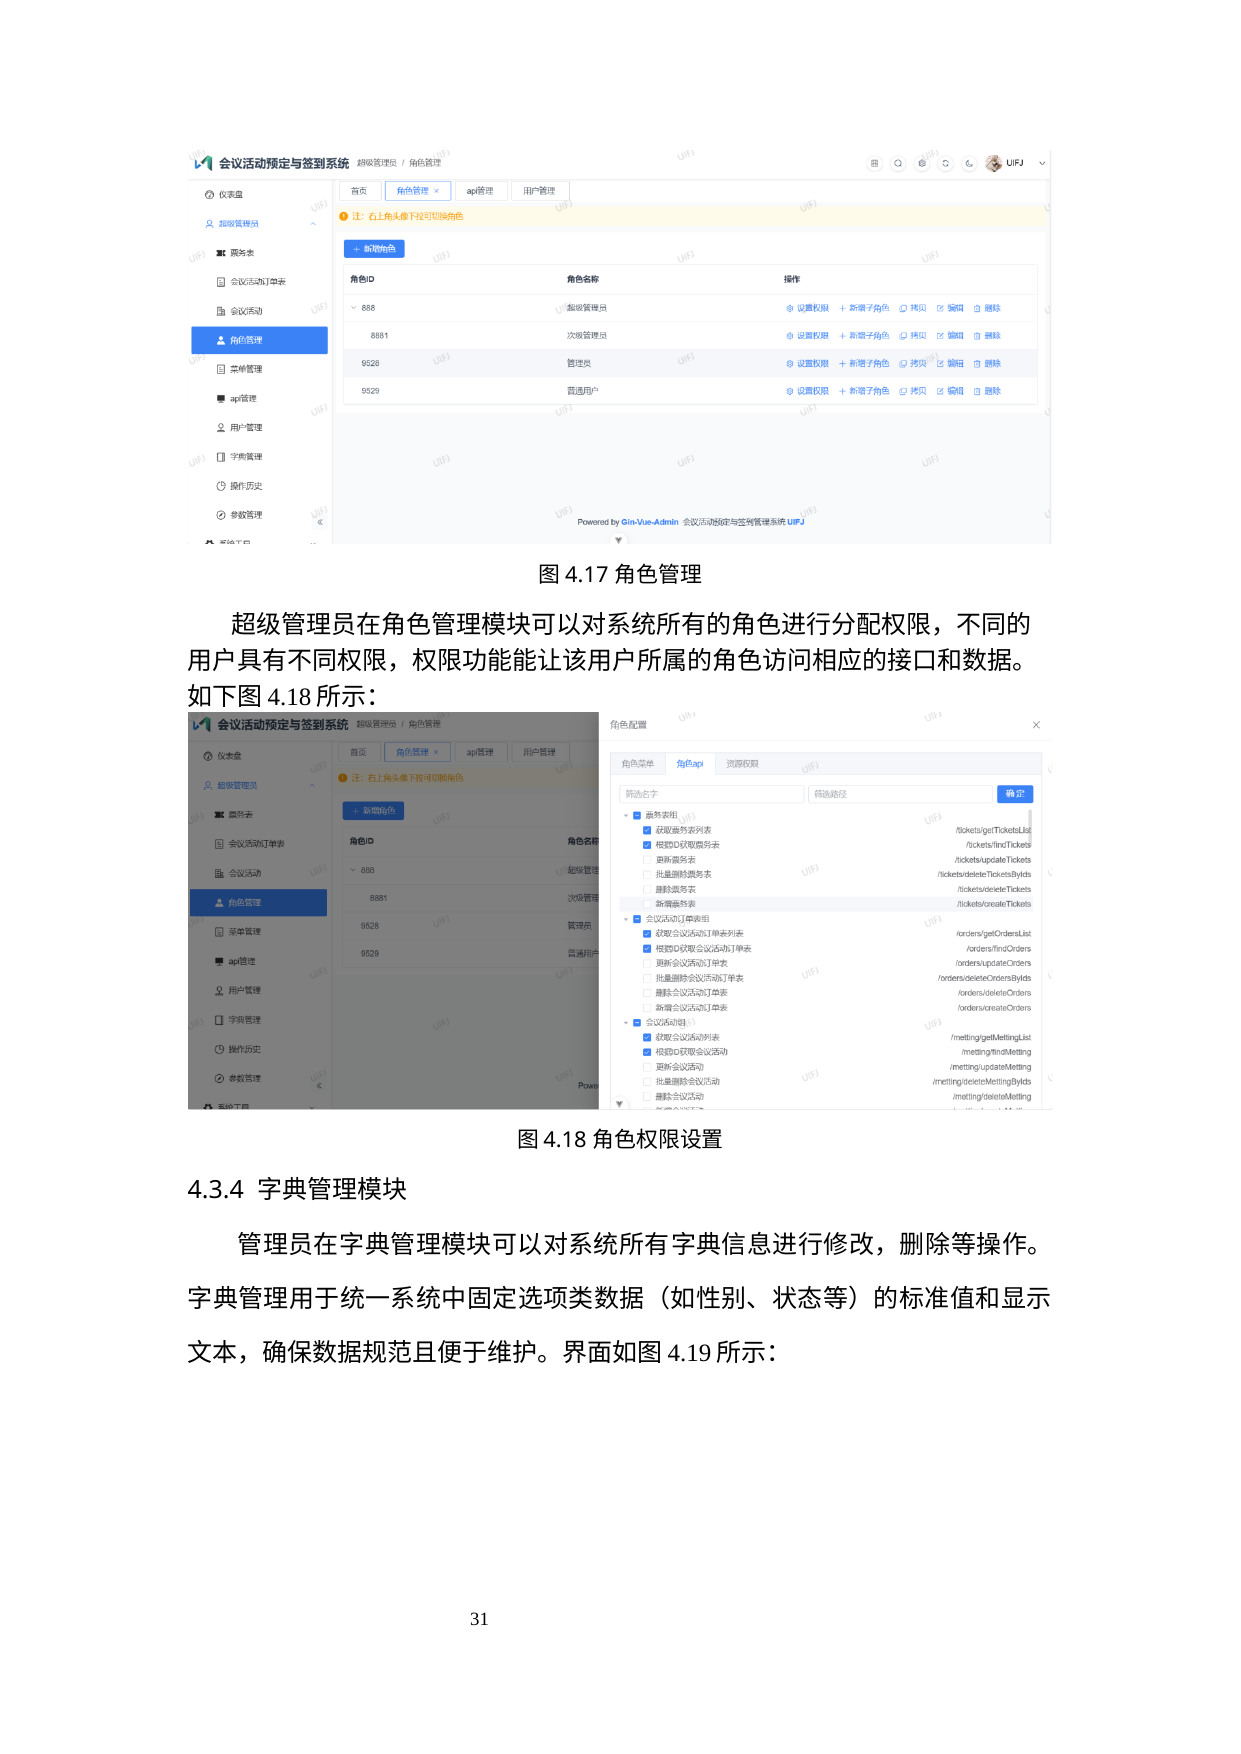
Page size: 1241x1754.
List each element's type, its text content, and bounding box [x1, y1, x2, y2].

picture [187, 150, 1052, 544]
text 超级管理员在角色管理模块可以对系统所有的角色进行分配权限，不同的用户具有不同权限，权限功能能让该用户所属的角色访问相应的接口和数据。如下图4.18所示： [187, 604, 1053, 713]
text 图4.18 角色权限设置 [187, 1122, 1053, 1154]
picture [188, 712, 1053, 1110]
text 图4.17 角色管理 [187, 557, 1053, 588]
text 管理员在字典管理模块可以对系统所有字典信息进行修改，删除等操作。字典管理用于统一系统中固定选项类数据（如性别、状态等）的标准值和显示文本，确保数据规范且便于维护。界面如图4.19所示： [187, 1224, 1053, 1369]
text 4.3.4 字典管理模块 [187, 1170, 1053, 1206]
